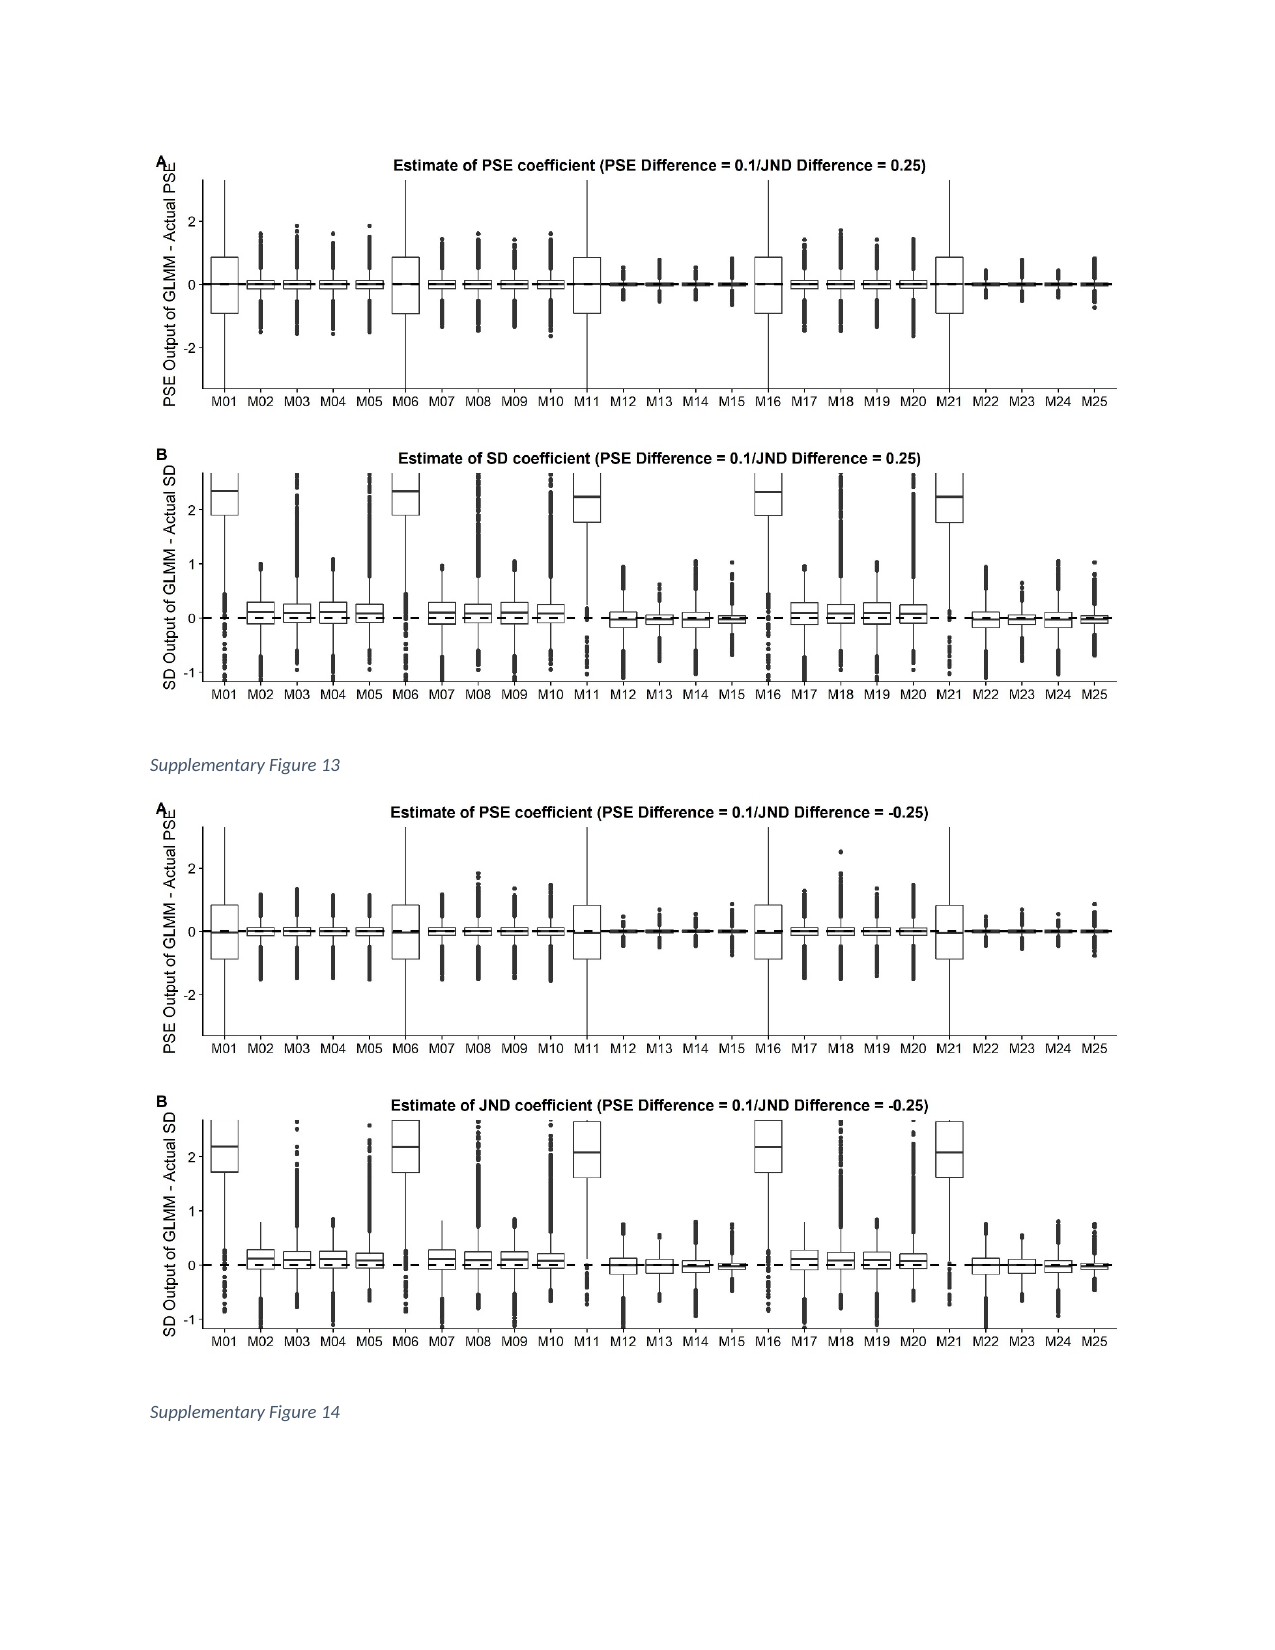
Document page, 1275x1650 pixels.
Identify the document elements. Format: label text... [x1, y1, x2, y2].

picture [150, 150, 1124, 735]
picture [150, 797, 1124, 1382]
